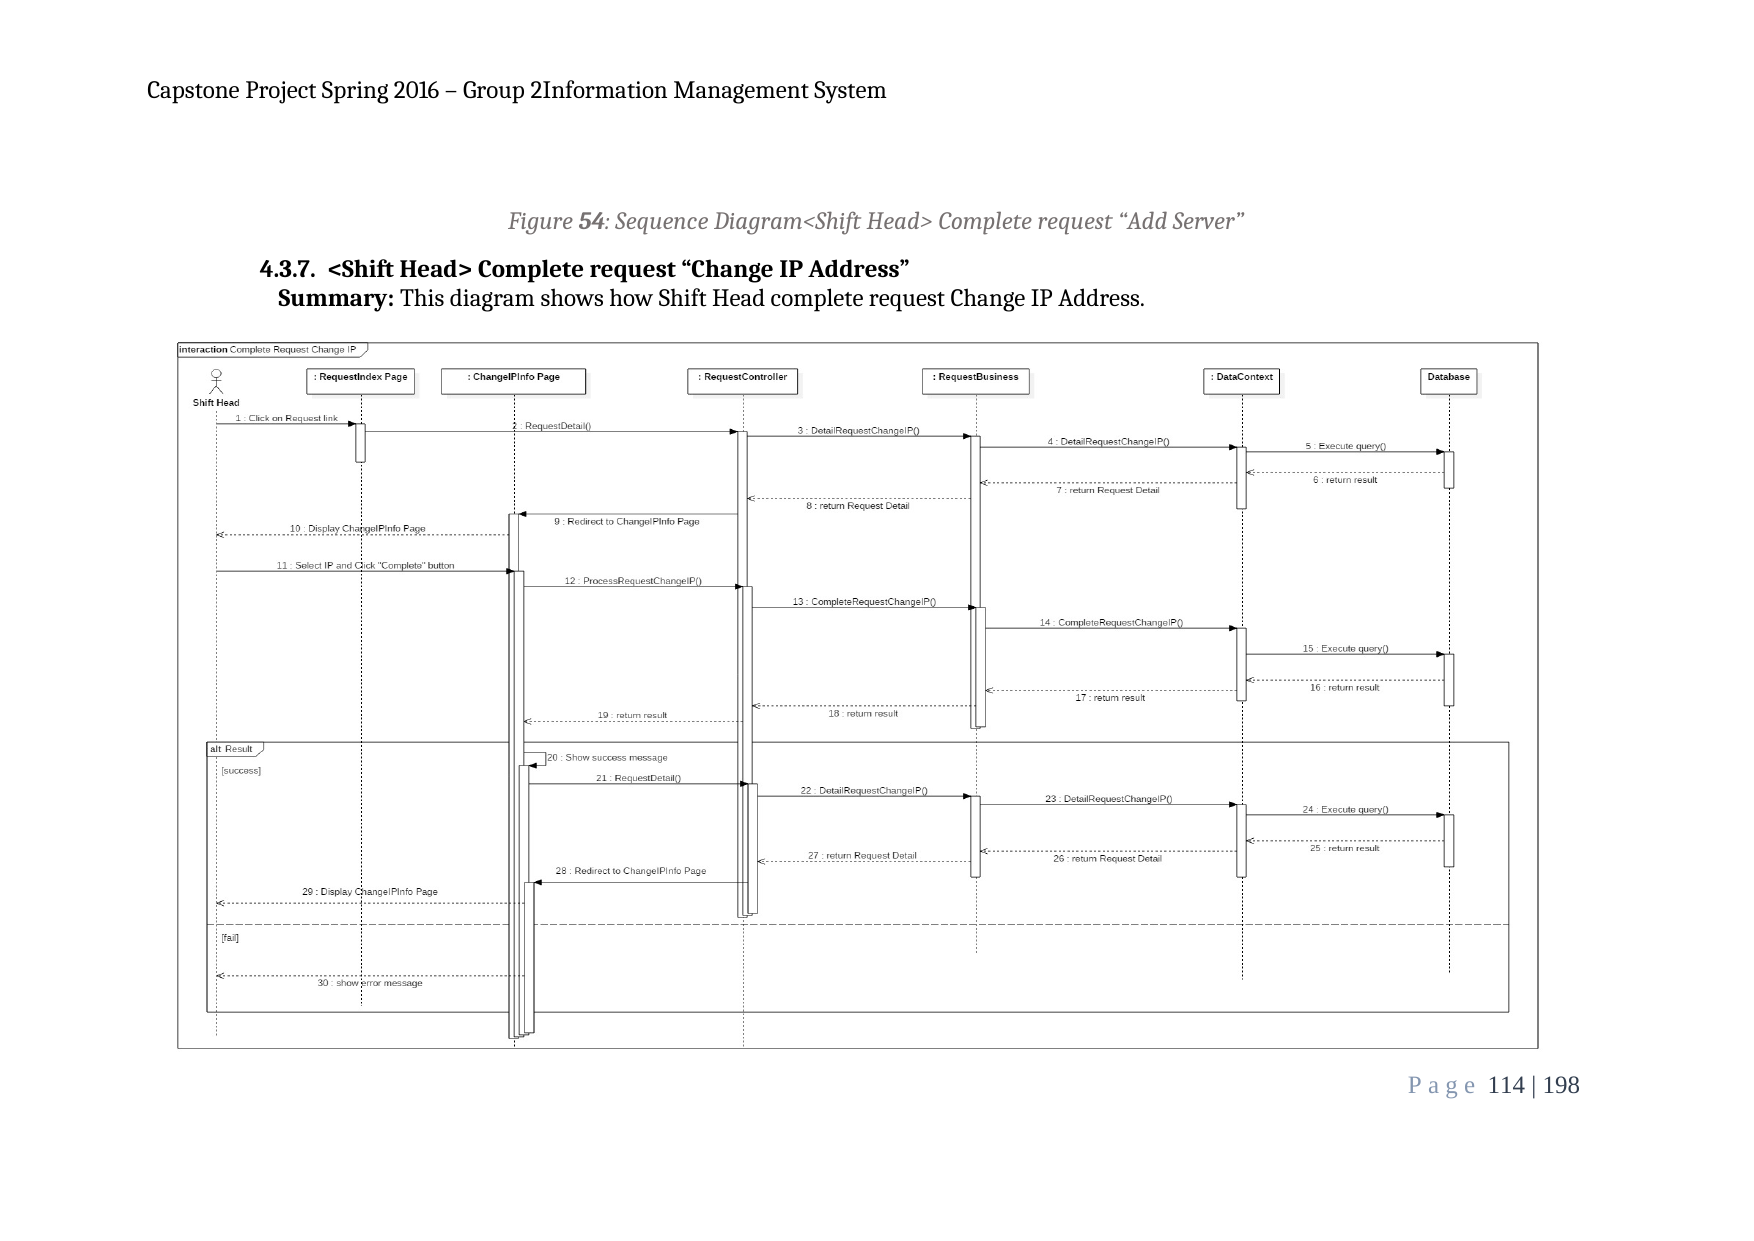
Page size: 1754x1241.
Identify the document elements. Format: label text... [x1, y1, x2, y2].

text Figure 54: Sequence Diagram<Shift Head> Complete request “Add Server” [147, 207, 1607, 236]
text Summary: This diagram shows how Shift Head complete request Change IP Address. [203, 283, 1607, 312]
picture [170, 336, 1567, 1074]
subtitle <Shift Head> Complete request “Change IP Address” [259, 255, 1607, 283]
